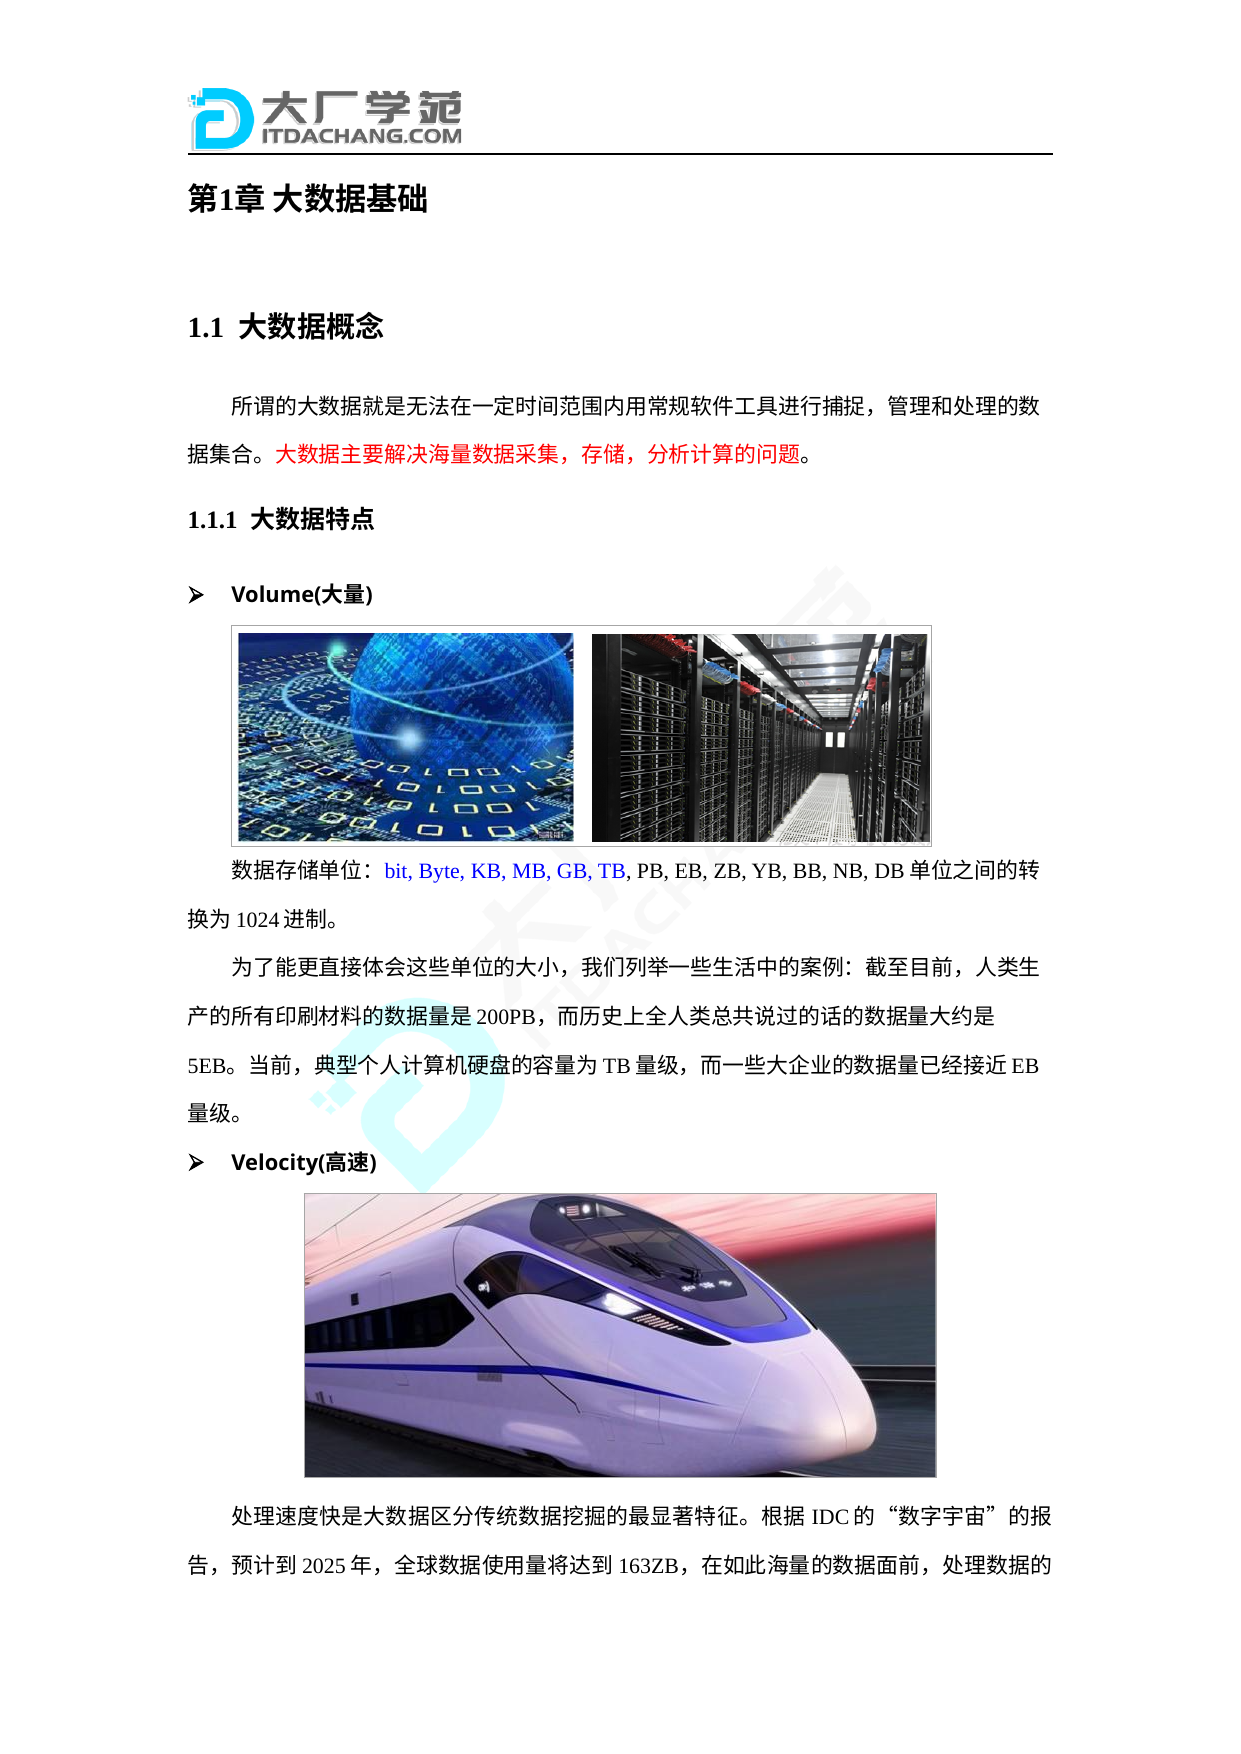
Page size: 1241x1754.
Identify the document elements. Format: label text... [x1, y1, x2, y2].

picture [305, 1194, 936, 1477]
subtitle 大数据概念 [187, 292, 1053, 357]
list 数据存储单位：bit, Byte, KB, MB, GB, TB, PB, EB, ZB, YB, BB, NB, DB单位之间的转换为1024进制。 [187, 853, 1053, 934]
subtitle 大数据特点 [187, 485, 1053, 550]
list 所谓的大数据就是无法在一定时间范围内用常规软件工具进行捕捉，管理和处理的数据集合。大数据主要解决海量数据采集，存储，分析计算的问题。 [187, 388, 1053, 469]
subtitle 大数据基础 [187, 164, 1053, 229]
list Volume(大量) [187, 577, 1053, 609]
list Velocity(高速) [187, 1144, 1053, 1177]
picture [232, 626, 931, 846]
list 为了能更直接体会这些单位的大小，我们列举一些生活中的案例：截至目前，人类生产的所有印刷材料的数据量是200PB，而历史上全人类总共说过的话的数据量大约是5EB。当前，典型个人计算机硬盘的容量为TB量级，而一些大企业的数据量已经接近EB量级。 [187, 950, 1053, 1128]
picture [187, 88, 462, 151]
list 处理速度快是大数据区分传统数据挖掘的最显著特征。根据IDC的“数字宇宙”的报告，预计到2025年，全球数据使用量将达到163ZB，在如此海量的数据面前，处理数据的效率就是企业的生命。 [187, 1498, 1053, 1580]
